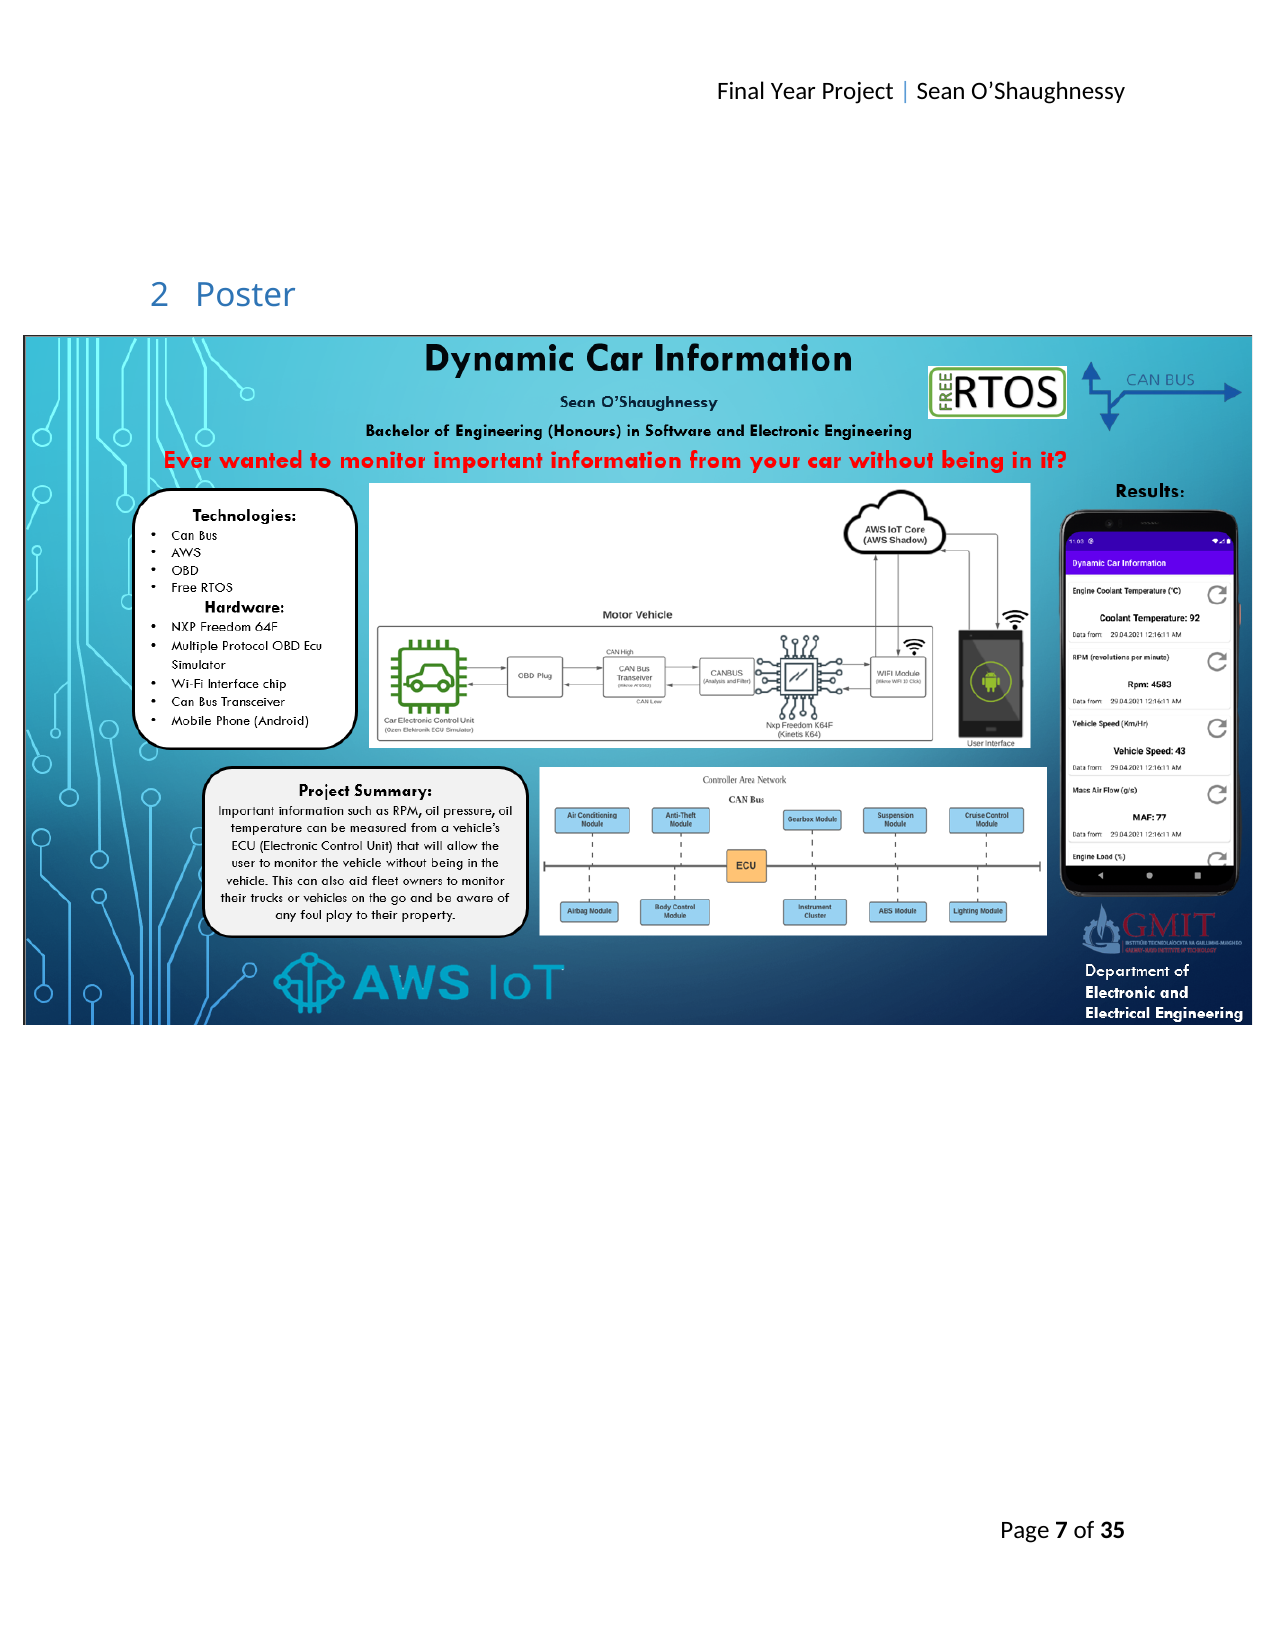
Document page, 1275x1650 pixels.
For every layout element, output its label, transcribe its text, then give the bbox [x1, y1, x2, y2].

subtitle Poster [150, 270, 1125, 316]
picture [23, 335, 1253, 1025]
